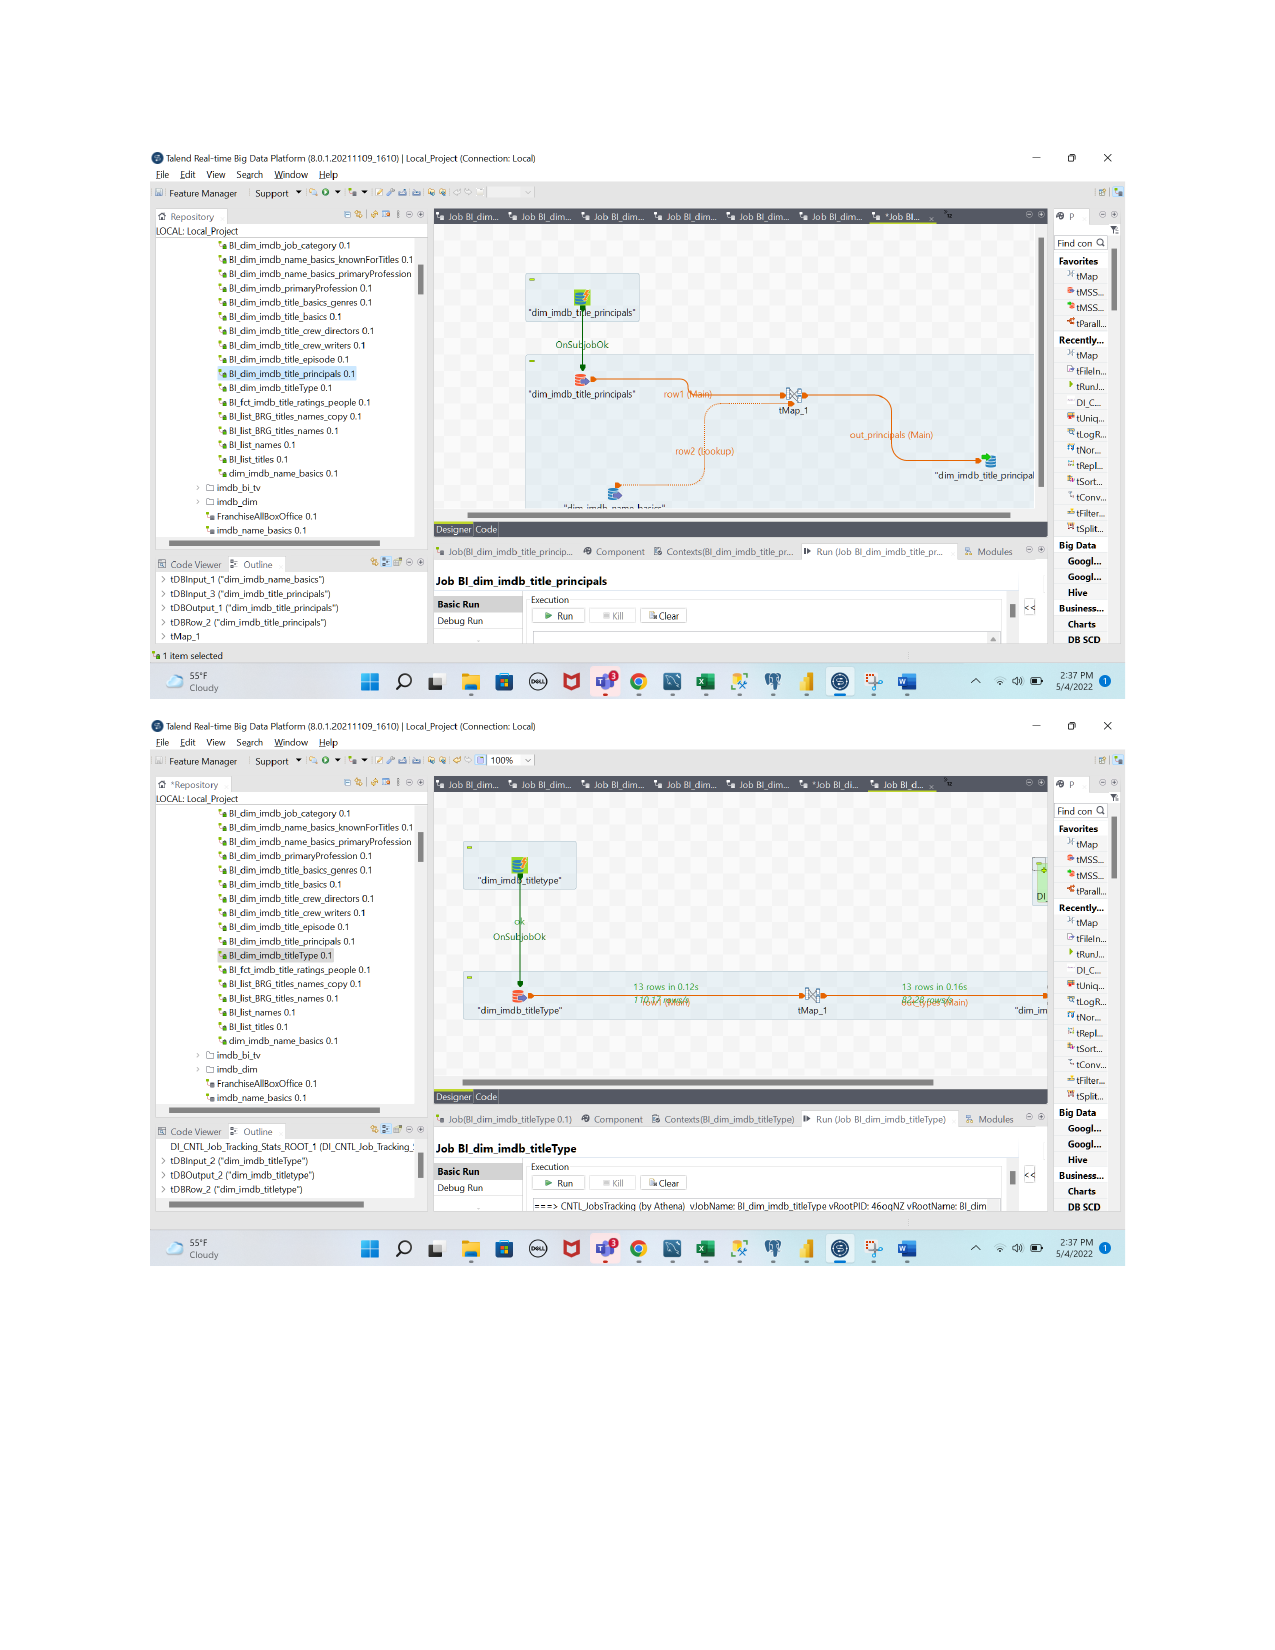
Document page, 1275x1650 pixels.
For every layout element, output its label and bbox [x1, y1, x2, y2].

picture [150, 717, 1125, 1266]
picture [150, 150, 1125, 699]
